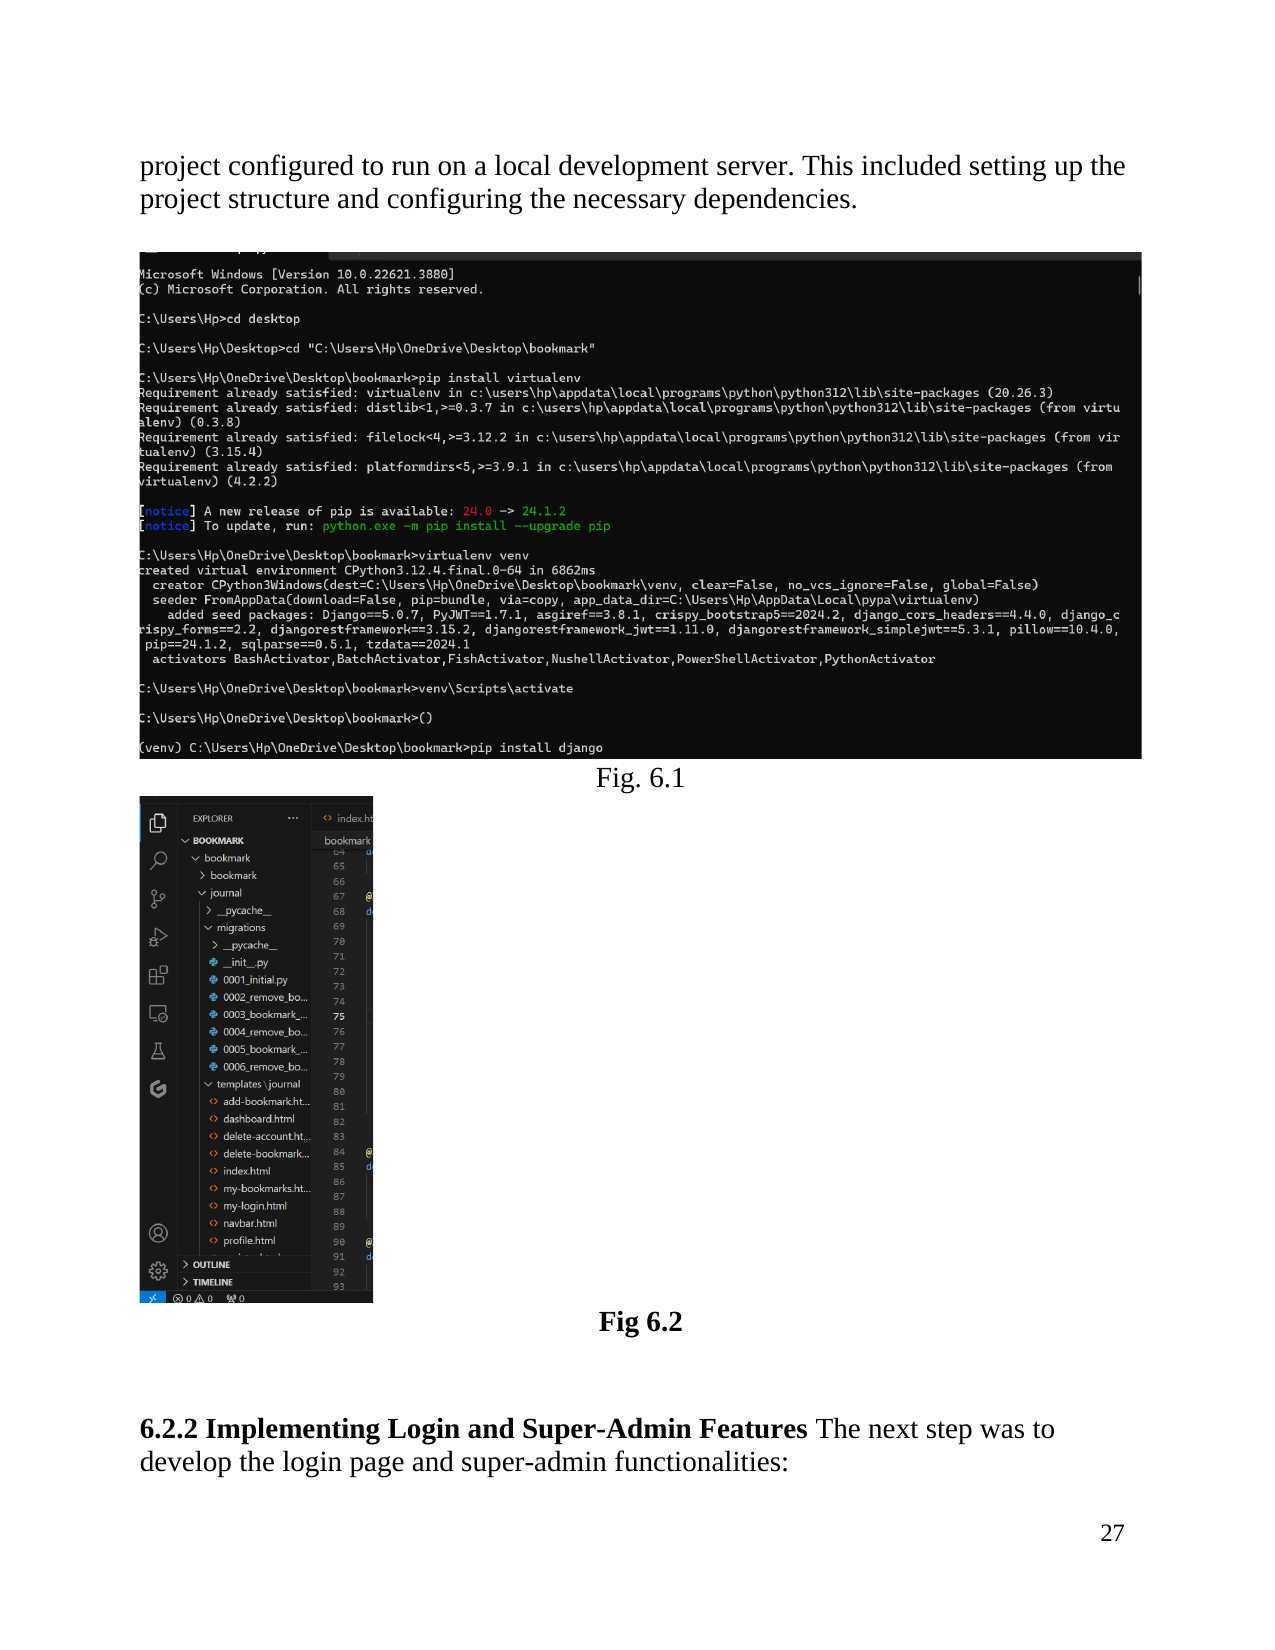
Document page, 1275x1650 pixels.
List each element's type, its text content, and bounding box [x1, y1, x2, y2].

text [139, 148, 1142, 215]
text 6.2.2 Implementing Login and Super-Admin Features The next step was to develop the login page and super-admin functionalities: [139, 1411, 1142, 1478]
picture [139, 252, 1142, 759]
picture [139, 796, 374, 1303]
text Fig 6.2 [139, 1304, 1142, 1338]
text Fig. 6.1 [139, 761, 1142, 794]
